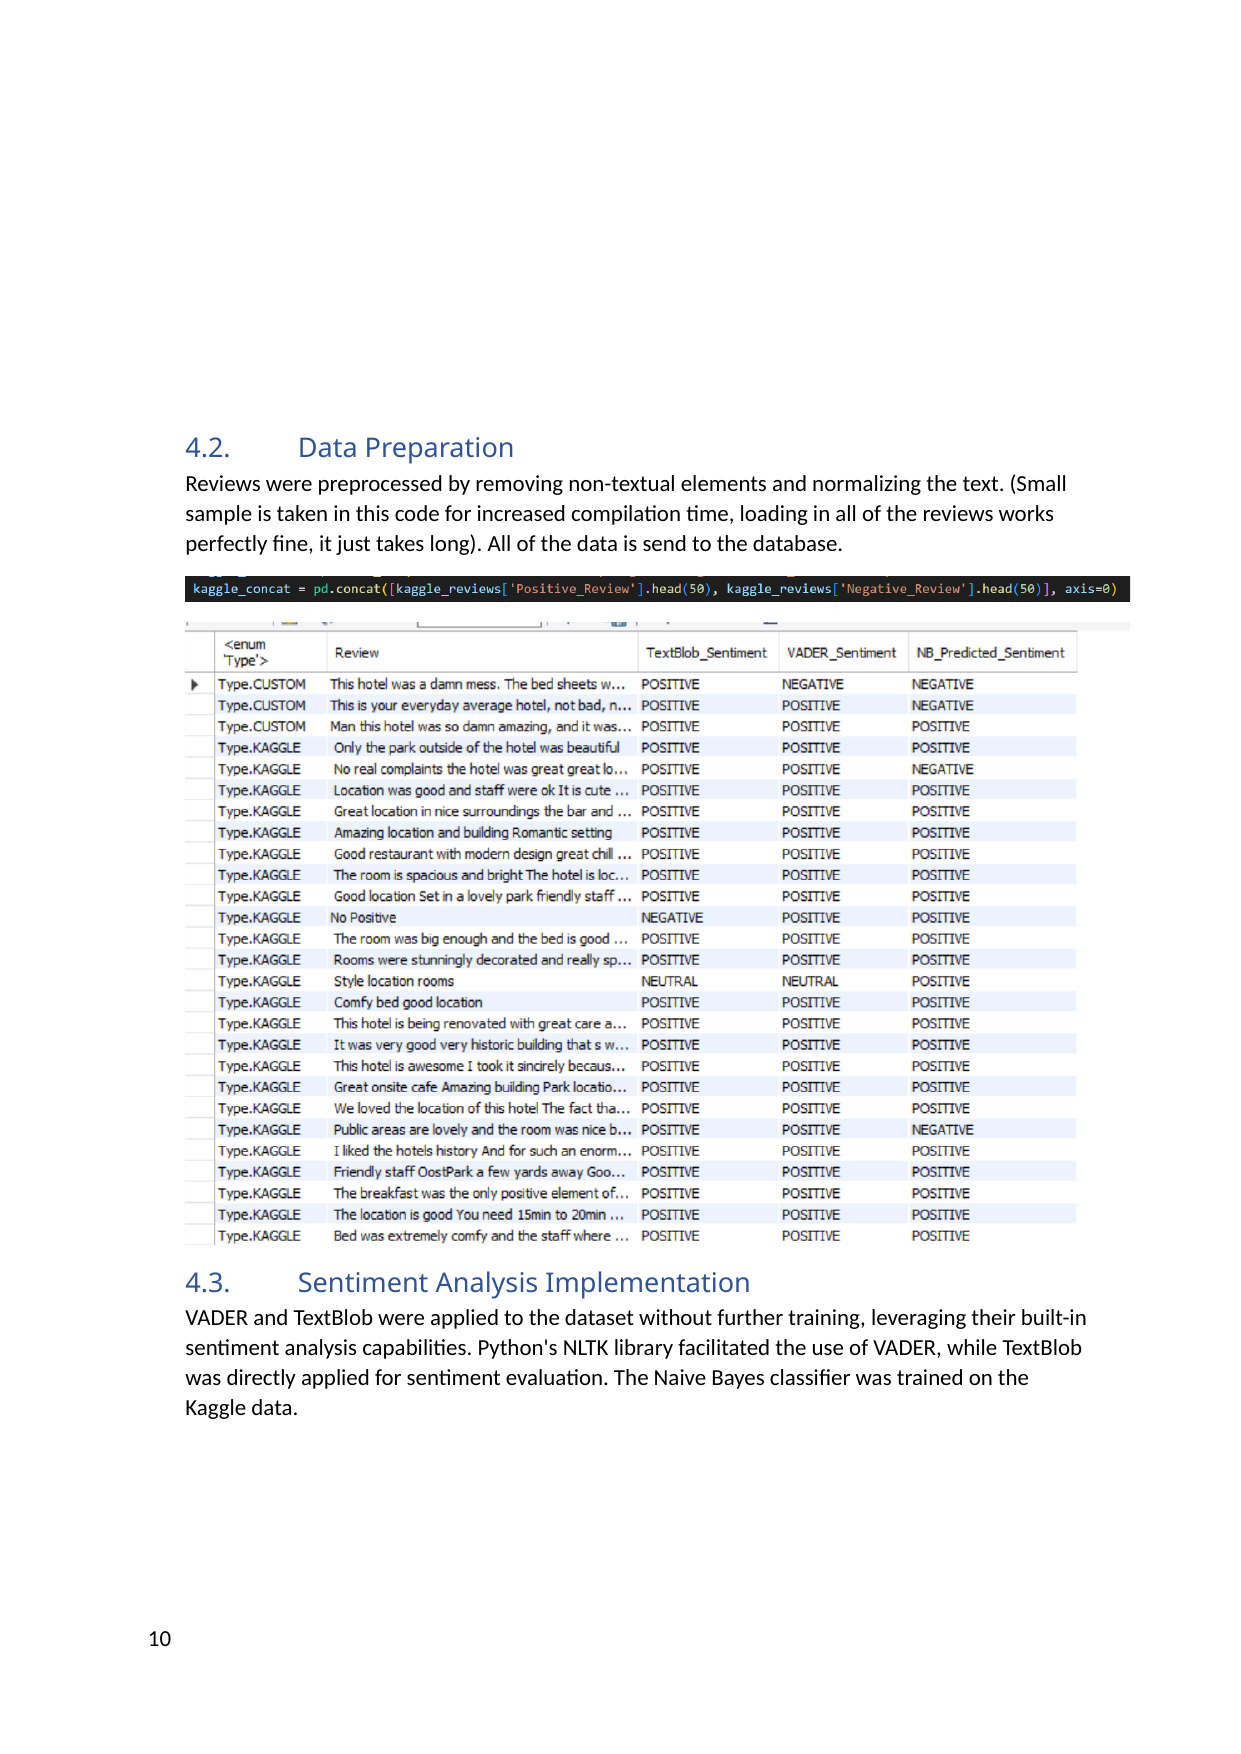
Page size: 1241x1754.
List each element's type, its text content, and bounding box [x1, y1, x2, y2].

subtitle Data Preparation [185, 429, 1093, 466]
text Reviews were preprocessed by removing non-textual elements and normalizing the text. (Small sample is taken in this code for increased compilation time, loading in all of the reviews works perfectly fine, it just takes long). All of the data is send to the database. [185, 469, 1093, 557]
picture [185, 622, 1130, 1245]
picture [185, 576, 1130, 602]
subtitle Sentiment Analysis Implementation [185, 1263, 1093, 1300]
text VADER and TextBlob were applied to the dataset without further training, leveraging their built-in sentiment analysis capabilities. Python's NLTK library facilitated the use of VADER, while TextBlob was directly applied for sentiment evaluation. The Naive Bayes classifier was trained on the Kaggle data. [185, 1303, 1093, 1422]
